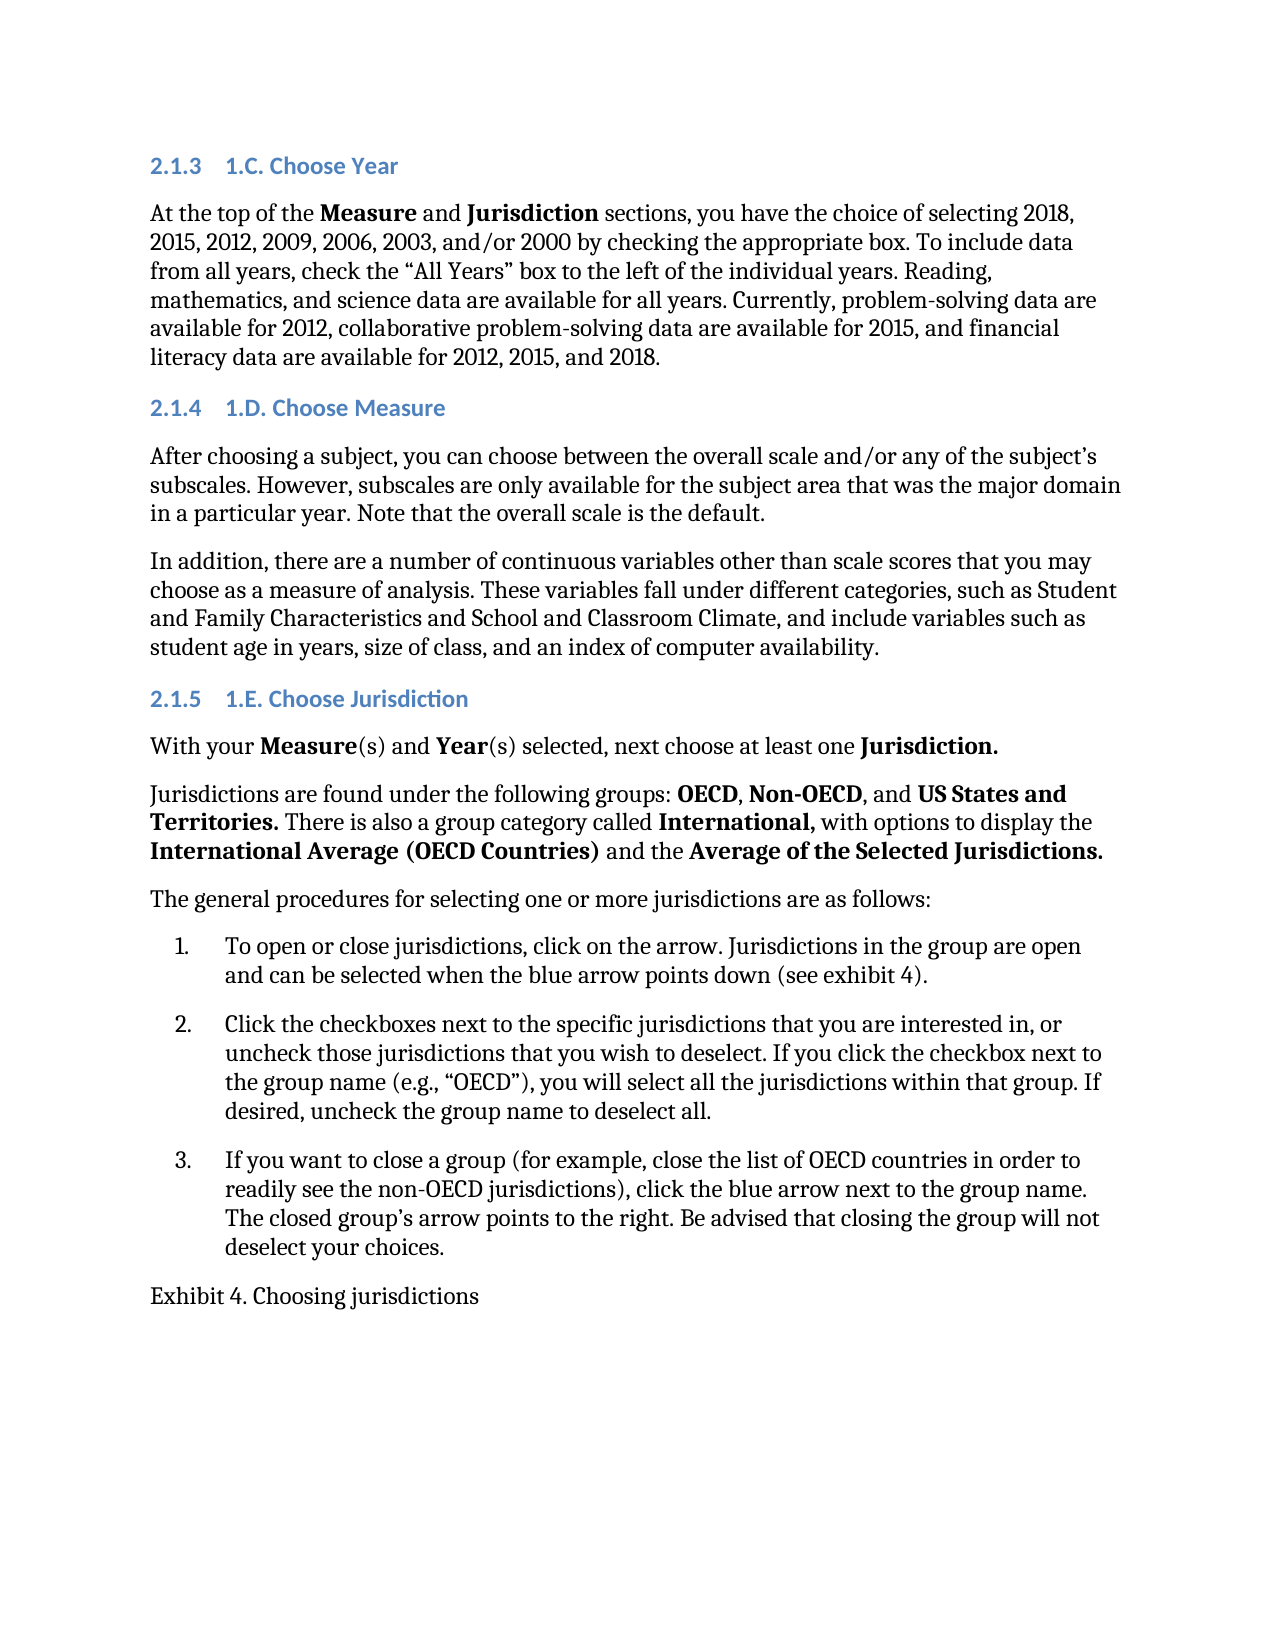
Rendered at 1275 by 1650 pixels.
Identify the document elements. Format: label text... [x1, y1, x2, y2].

text After choosing a subject, you can choose between the overall scale and/or any of the subject’s subscales. However, subscales are only available for the subject area that was the major domain in a particular year. Note that the overall scale is the default. [150, 442, 1125, 528]
text The general procedures for selecting one or more jurisdictions are as follows: [150, 884, 1125, 913]
list Click the checkboxes next to the specific jurisdictions that you are interested in, or uncheck those jurisdictions that you wish to deselect. If you click the checkbox next to the group name (e.g., “OECD”), you will select all the jurisdictions within that group. If desired, uncheck the group name to deselect all. [175, 1010, 1125, 1125]
text In addition, there are a number of continuous variables other than scale scores that you may choose as a measure of analysis. These variables fall under different categories, such as Student and Family Characteristics and School and Classroom Climate, and include variables such as student age in years, size of class, and an index of computer availability. [150, 547, 1125, 662]
list If you want to close a group (for example, close the list of OECD countries in order to readily see the non-OECD jurisdictions), click the blue arrow next to the group name. The closed group’s arrow points to the right. Be advised that closing the group will not deselect your choices. [175, 1146, 1125, 1261]
list To open or close jurisdictions, click on the arrow. Jurisdictions in the group are open and can be selected when the blue arrow points down (see exhibit 4). [175, 932, 1125, 989]
text With your Measure(s) and Year(s) selected, next choose at least one Jurisdiction. [150, 732, 1125, 761]
text Jurisdictions are found under the following groups: OECD, Non-OECD, and US States and Territories. There is also a group category called International, with options to display the International Average (OECD Countries) and the Average of the Selected Jurisdictions. [150, 779, 1125, 866]
subtitle 2.1.4 1.D. Choose Measure [150, 393, 1125, 423]
text Exhibit 4. Choosing jurisdictions [150, 1282, 1125, 1311]
subtitle 2.1.3 1.C. Choose Year [150, 150, 1125, 181]
subtitle 2.1.5 1.E. Choose Jurisdiction [150, 683, 1125, 713]
text At the top of the Measure and Jurisdiction sections, you have the choice of selecting 2018, 2015, 2012, 2009, 2006, 2003, and/or 2000 by checking the appropriate box. To include data from all years, check the “All Years” box to the left of the individual years. Reading, mathematics, and science data are available for all years. Currently, problem-solving data are available for 2012, collaborative problem-solving data are available for 2015, and financial literacy data are available for 2012, 2015, and 2018. [150, 199, 1125, 372]
